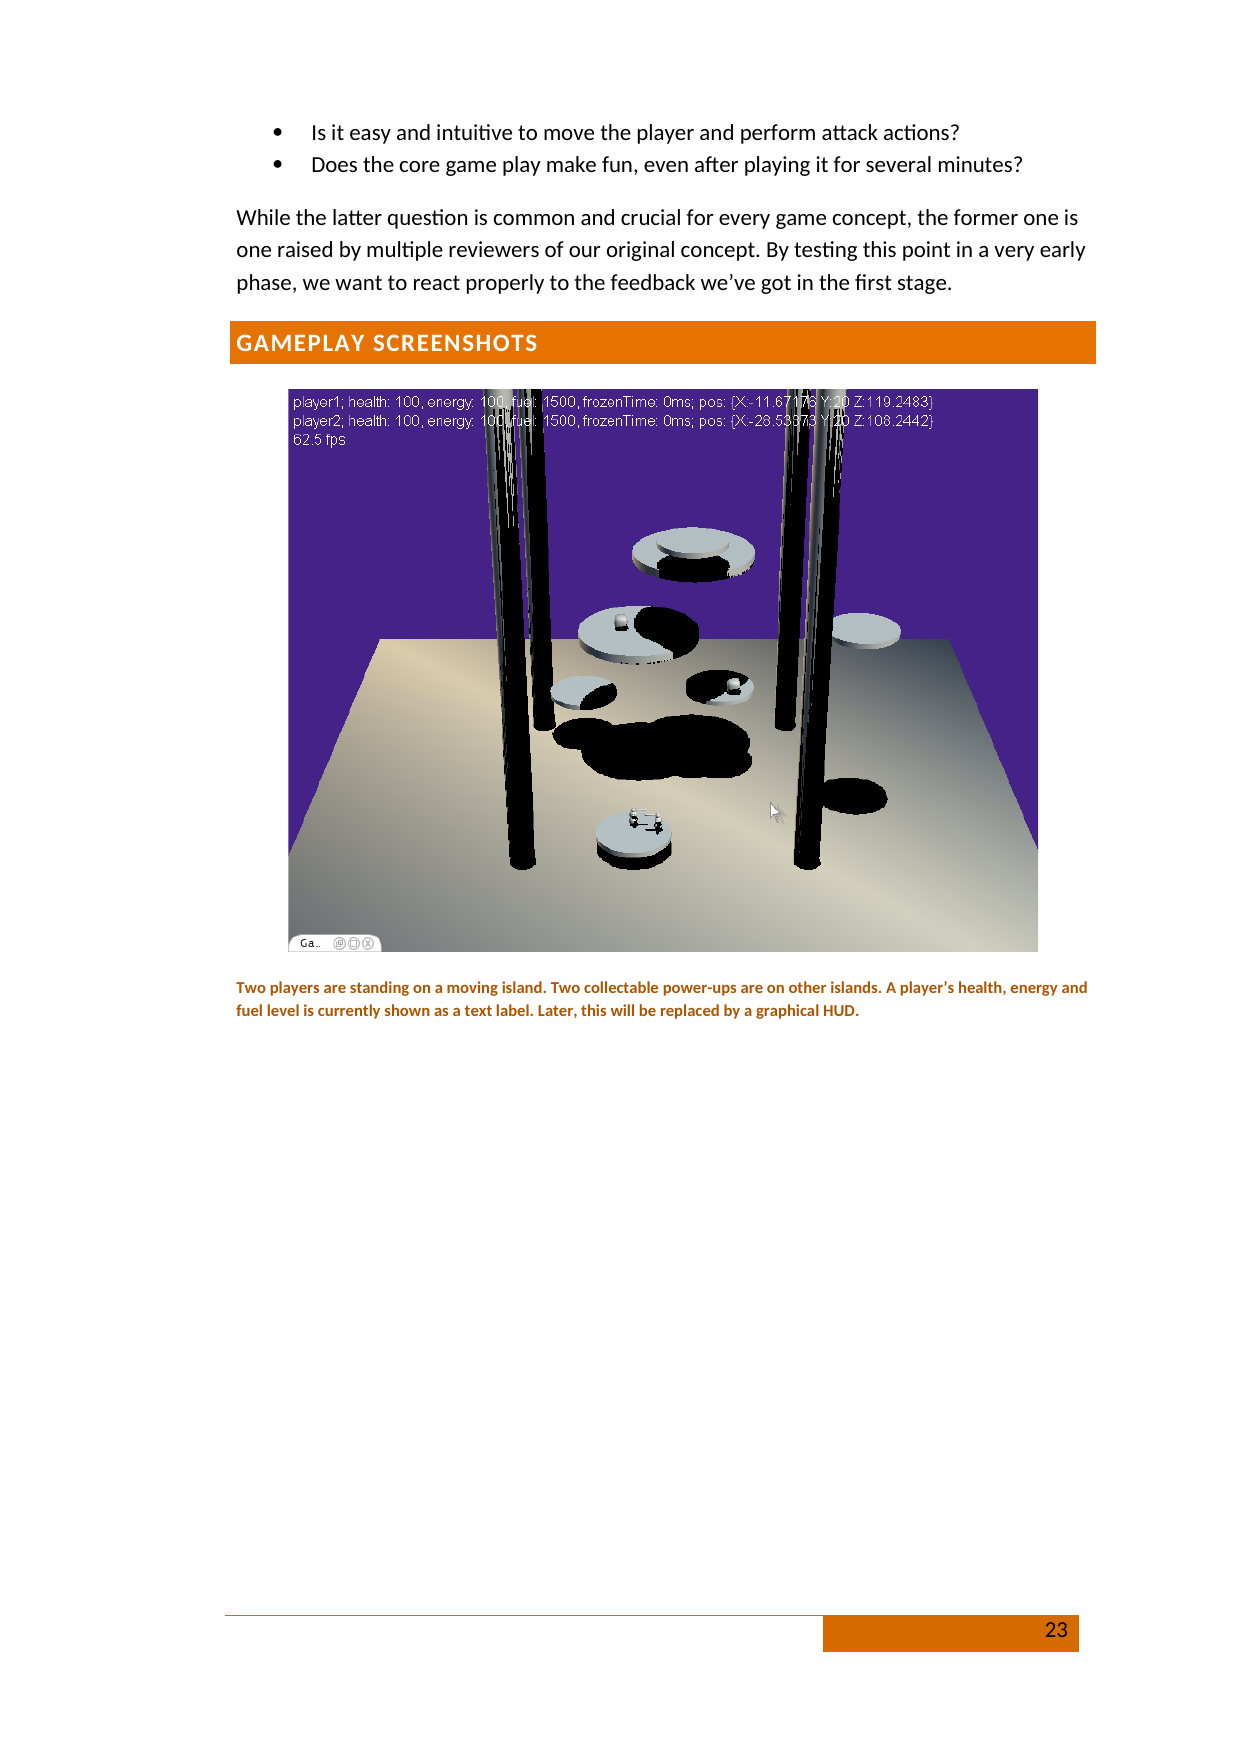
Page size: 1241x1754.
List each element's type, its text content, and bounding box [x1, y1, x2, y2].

text Two players are standing on a moving island. Two collectable power-ups are on other islands. A player’s health, energy and fuel level is currently shown as a text label. Later, this will be replaced by a graphical HUD. [236, 977, 1090, 1021]
subtitle Gameplay Screenshots [236, 327, 1090, 357]
picture [288, 389, 1039, 952]
list Does the core game play make fun, even after playing it for several minutes? [274, 150, 1090, 178]
list Is it easy and intuitive to move the player and perform attack actions? [274, 118, 1090, 146]
text While the latter question is common and crucial for every game concept, the former one is one raised by multiple reviewers of our original concept. By testing this point in a very early phase, we want to react properly to the feedback we’ve got in the first stage. [236, 203, 1090, 296]
